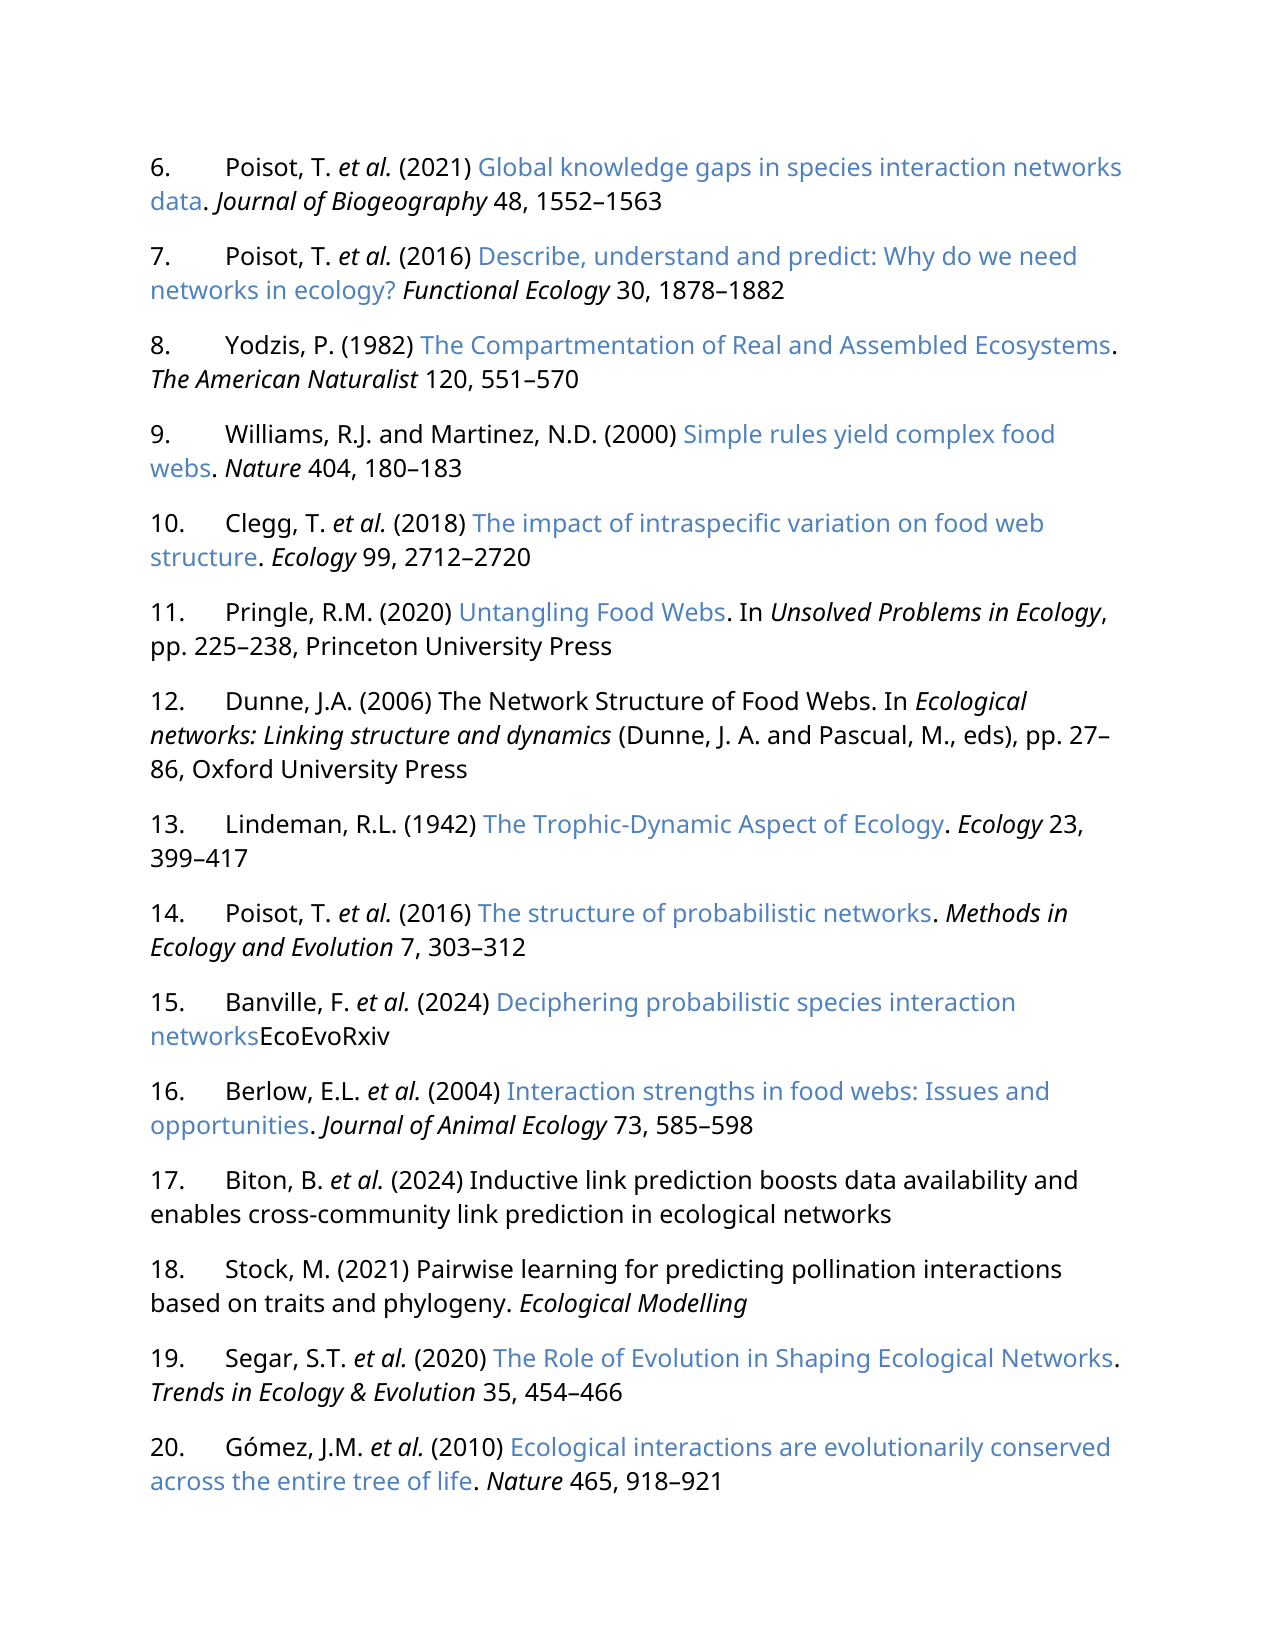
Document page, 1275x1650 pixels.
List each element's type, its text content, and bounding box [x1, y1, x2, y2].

text 8. Yodzis, P. (1982) The Compartmentation of Real and Assembled Ecosystems. The American Naturalist 120, 551–570 [150, 328, 1125, 396]
text 15. Banville, F. et al. (2024) Deciphering probabilistic species interaction networksEcoEvoRxiv [150, 985, 1125, 1053]
text 7. Poisot, T. et al. (2016) Describe, understand and predict: Why do we need networks in ecology? Functional Ecology 30, 1878–1882 [150, 239, 1125, 307]
text 6. Poisot, T. et al. (2021) Global knowledge gaps in species interaction networks data. Journal of Biogeography 48, 1552–1563 [150, 150, 1125, 218]
text 19. Segar, S.T. et al. (2020) The Role of Evolution in Shaping Ecological Networks. Trends in Ecology & Evolution 35, 454–466 [150, 1341, 1125, 1409]
text 11. Pringle, R.M. (2020) Untangling Food Webs. In Unsolved Problems in Ecology, pp. 225–238, Princeton University Press [150, 595, 1125, 663]
text 9. Williams, R.J. and Martinez, N.D. (2000) Simple rules yield complex food webs. Nature 404, 180–183 [150, 417, 1125, 485]
text 18. Stock, M. (2021) Pairwise learning for predicting pollination interactions based on traits and phylogeny. Ecological Modelling [150, 1252, 1125, 1320]
text 16. Berlow, E.L. et al. (2004) Interaction strengths in food webs: Issues and opportunities. Journal of Animal Ecology 73, 585–598 [150, 1074, 1125, 1142]
text 12. Dunne, J.A. (2006) The Network Structure of Food Webs. In Ecological networks: Linking structure and dynamics (Dunne, J. A. and Pascual, M., eds), pp. 27–86, Oxford University Press [150, 684, 1125, 786]
text 10. Clegg, T. et al. (2018) The impact of intraspecific variation on food web structure. Ecology 99, 2712–2720 [150, 506, 1125, 574]
text 17. Biton, B. et al. (2024) Inductive link prediction boosts data availability and enables cross-community link prediction in ecological networks [150, 1163, 1125, 1231]
text 14. Poisot, T. et al. (2016) The structure of probabilistic networks. Methods in Ecology and Evolution 7, 303–312 [150, 896, 1125, 964]
text 13. Lindeman, R.L. (1942) The Trophic-Dynamic Aspect of Ecology. Ecology 23, 399–417 [150, 807, 1125, 875]
text 20. Gómez, J.M. et al. (2010) Ecological interactions are evolutionarily conserved across the entire tree of life. Nature 465, 918–921 [150, 1429, 1125, 1498]
